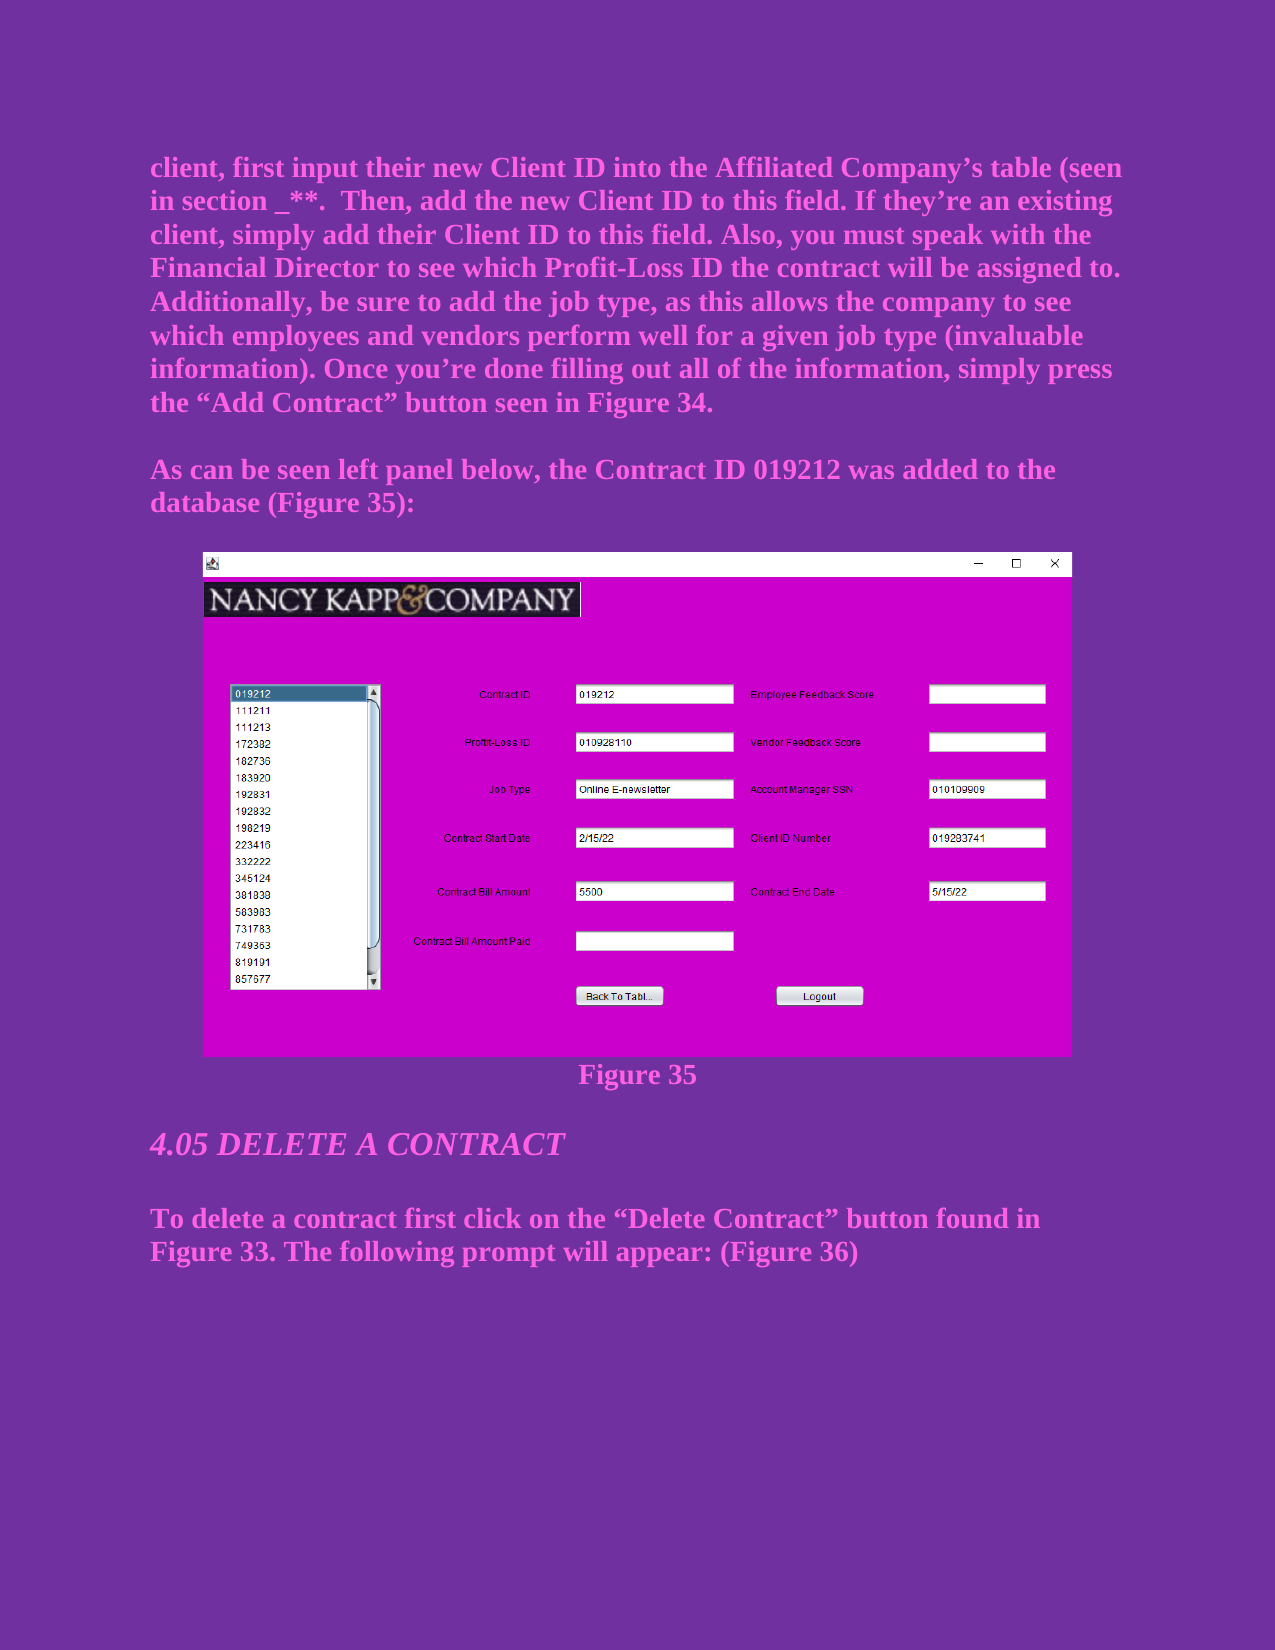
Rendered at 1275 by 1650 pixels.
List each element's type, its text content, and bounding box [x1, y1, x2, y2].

text 4.05 DELETE A CONTRACT [150, 1124, 1125, 1162]
text As can be seen left panel below, the Contract ID 019212 was added to the database (Figure 35): [150, 452, 1125, 519]
picture [202, 552, 1073, 1057]
text Figure 35 [150, 1057, 1125, 1091]
text To delete a contract first click on the “Delete Contract” button found in Figure 33. The following prompt will appear: (Figure 36) [150, 1201, 1125, 1268]
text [150, 150, 1125, 418]
